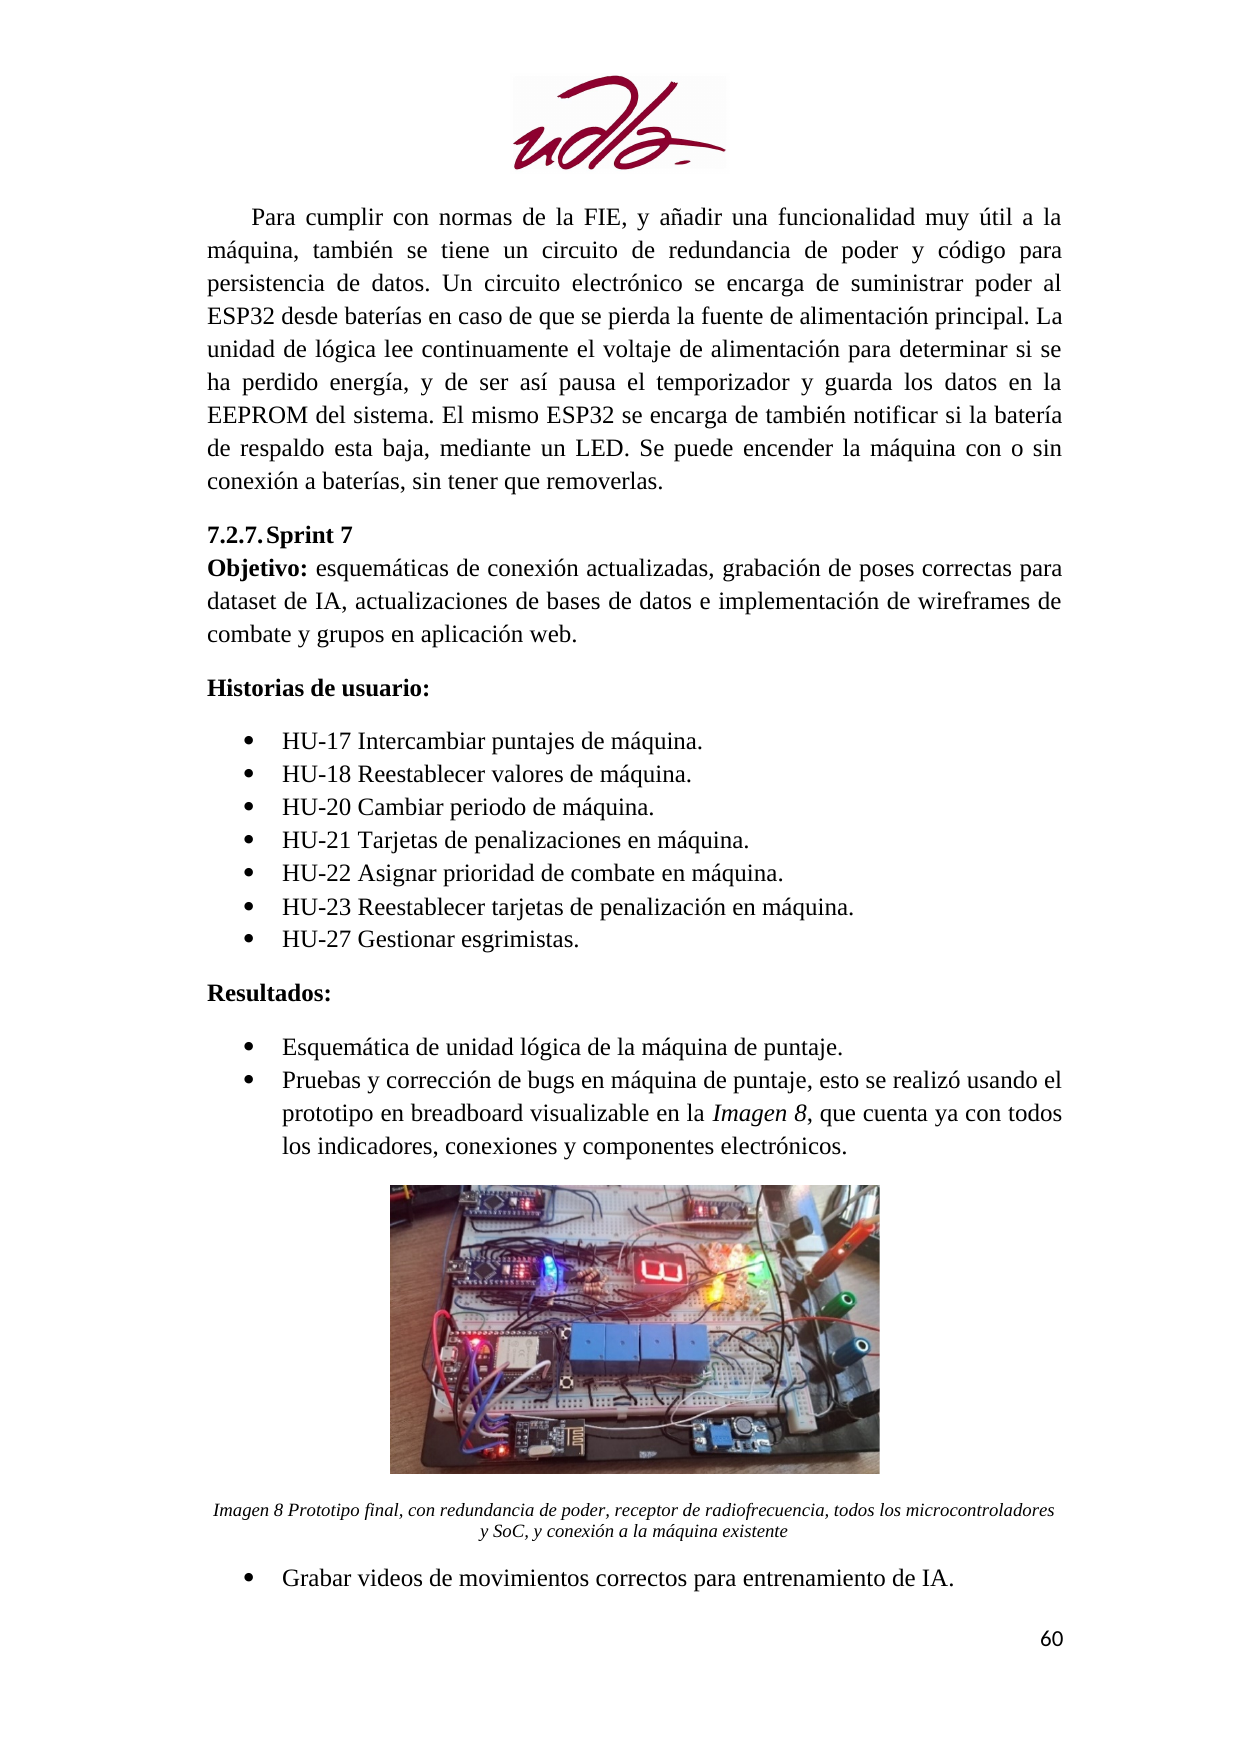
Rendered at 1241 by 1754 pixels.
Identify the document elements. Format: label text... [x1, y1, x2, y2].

list HU-22 Asignar prioridad de combate en máquina. [244, 858, 1063, 887]
list HU-23 Reestablecer tarjetas de penalización en máquina. [244, 892, 1063, 920]
text Historias de usuario: [207, 673, 1063, 701]
list HU-20 Cambiar periodo de máquina. [244, 792, 1063, 821]
list HU-18 Reestablecer valores de máquina. [244, 759, 1063, 788]
list HU-27 Gestionar esgrimistas. [244, 924, 1063, 953]
text Imagen 8 Prototipo final, con redundancia de poder, receptor de radiofrecuencia, todos los microcontroladores y SoC, y conexión a la máquina existente [207, 1499, 1063, 1542]
list HU-21 Tarjetas de penalizaciones en máquina. [244, 826, 1063, 854]
list Esquemática de unidad lógica de la máquina de puntaje. [244, 1032, 1063, 1061]
picture [390, 1185, 880, 1474]
text Para cumplir con normas de la FIE, y añadir una funcionalidad muy útil a la máquina, también se tiene un circuito de redundancia de poder y código para persistencia de datos. Un circuito electrónico se encarga de suministrar poder al ESP32 desde baterías en caso de que se pierda la fuente de alimentación principal. La unidad de lógica lee continuamente el voltaje de alimentación para determinar si se ha perdido energía, y de ser así pausa el temporizador y guarda los datos en la EEPROM del sistema. El mismo ESP32 se encarga de también notificar si la batería de respaldo esta baja, mediante un LED. Se puede encender la máquina con o sin conexión a baterías, sin tener que removerlas. [207, 202, 1063, 494]
list Grabar videos de movimientos correctos para entrenamiento de IA. [244, 1563, 1063, 1591]
text Resultados: [207, 978, 1063, 1007]
subtitle Sprint 7 [207, 520, 1063, 548]
text Objetivo: esquemáticas de conexión actualizadas, grabación de poses correctas para dataset de IA, actualizaciones de bases de datos e implementación de wireframes de combate y grupos en aplicación web. [207, 553, 1063, 647]
picture [509, 73, 731, 174]
list Pruebas y corrección de bugs en máquina de puntaje, esto se realizó usando el prototipo en breadboard visualizable en la Imagen 8, que cuenta ya con todos los indicadores, conexiones y componentes electrónicos. [244, 1065, 1063, 1160]
list HU-17 Intercambiar puntajes de máquina. [244, 726, 1063, 755]
